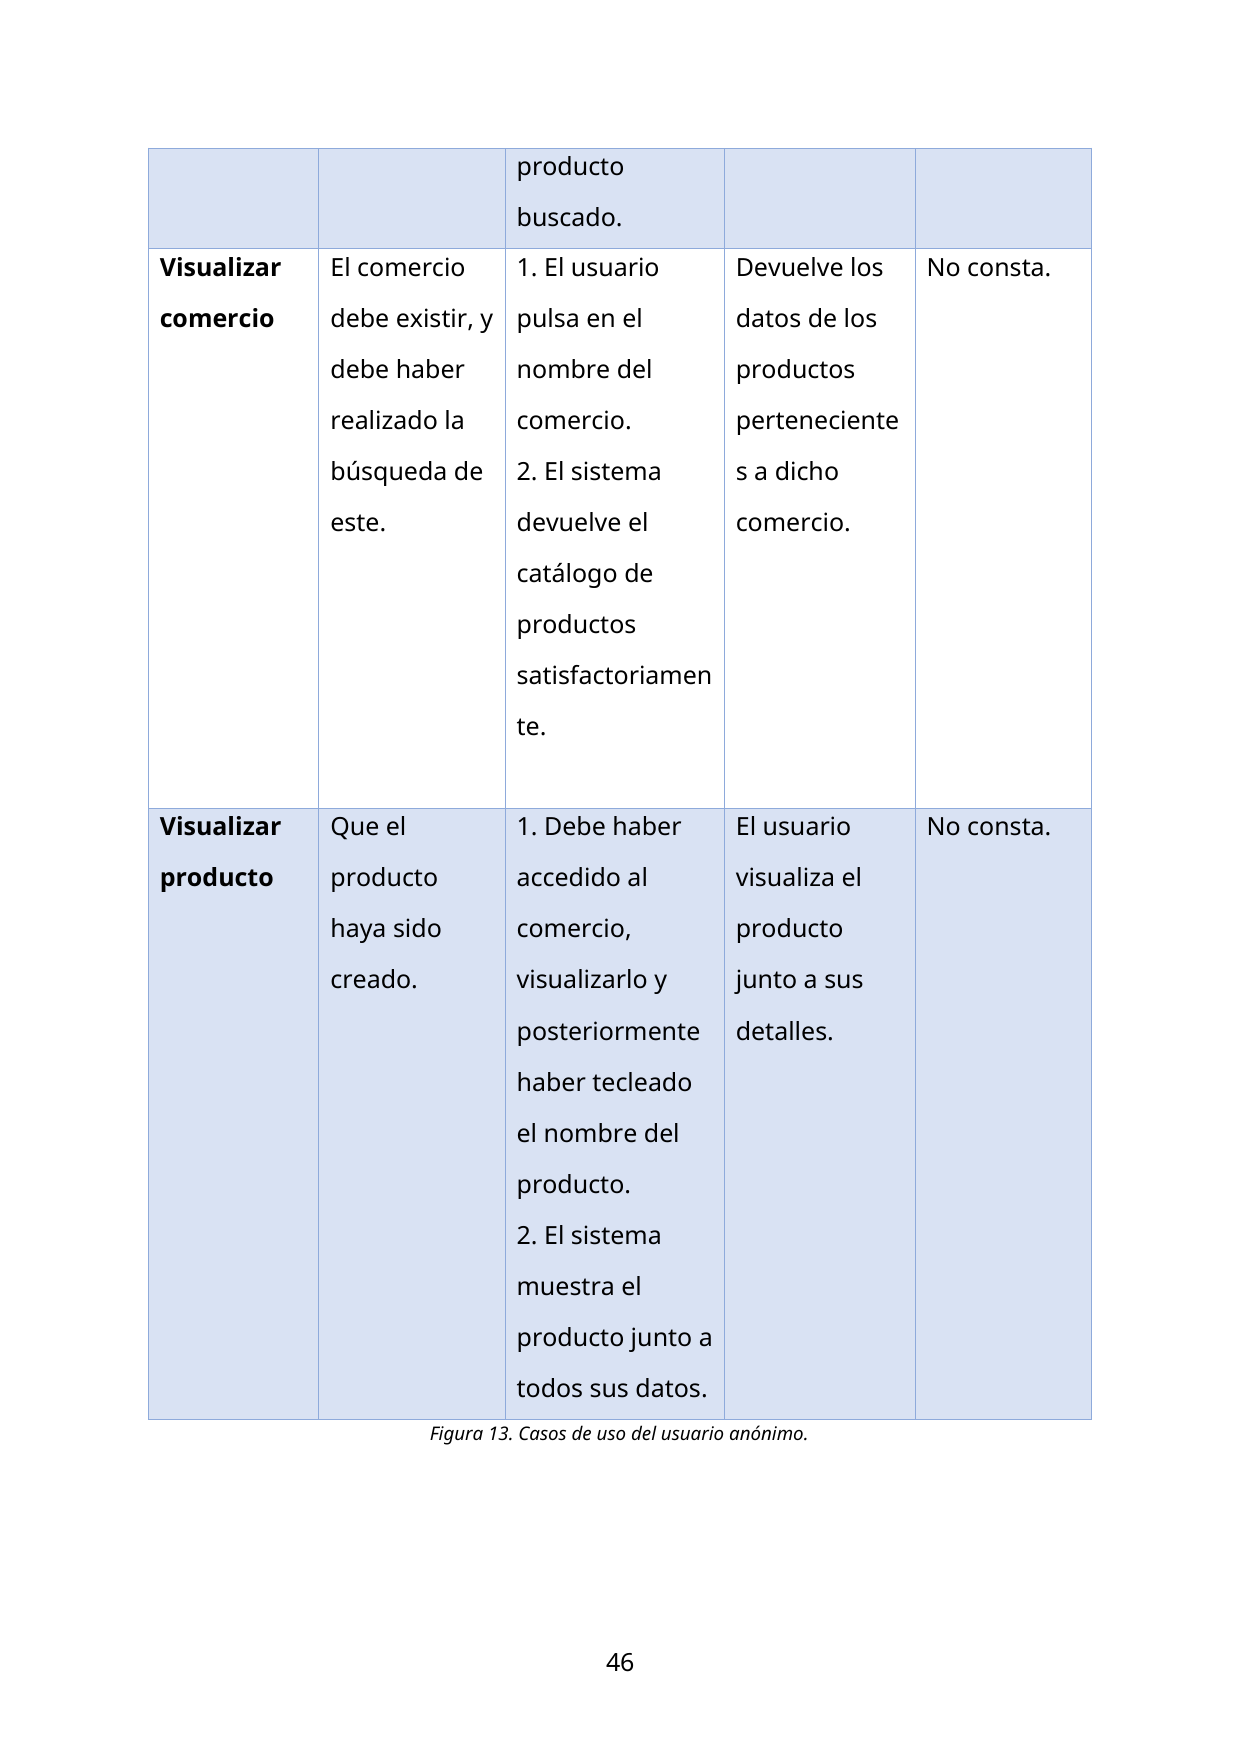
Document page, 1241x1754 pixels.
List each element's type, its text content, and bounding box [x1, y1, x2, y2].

table_cell Buscar producto [149, 149, 318, 248]
table_cell No consta. [916, 249, 1091, 808]
table_cell Visualizar comercio [149, 249, 318, 808]
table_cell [319, 149, 505, 248]
table_cell 1. El usuario pulsa en el nombre del comercio. 2. El sistema devuelve el catálogo de productos satisfactoriamente. [506, 249, 724, 808]
table_cell El usuario visualiza el producto junto a sus detalles. [725, 809, 915, 1419]
text Figura 13. Casos de uso del usuario anónimo. [148, 1420, 1092, 1445]
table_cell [725, 149, 915, 248]
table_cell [506, 149, 724, 248]
table_cell El comercio debe existir, y debe haber realizado la búsqueda de este. [319, 249, 505, 808]
table_cell Que el producto haya sido creado. [319, 809, 505, 1419]
table_cell No consta. [916, 809, 1091, 1419]
table_cell Visualizar producto [149, 809, 318, 1419]
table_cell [916, 149, 1091, 248]
table_cell 1. Debe haber accedido al comercio, visualizarlo y posteriormente haber tecleado el nombre del producto. 2. El sistema muestra el producto junto a todos sus datos. [506, 809, 724, 1419]
table_cell Devuelve los datos de los productos pertenecientes a dicho comercio. [725, 249, 915, 808]
